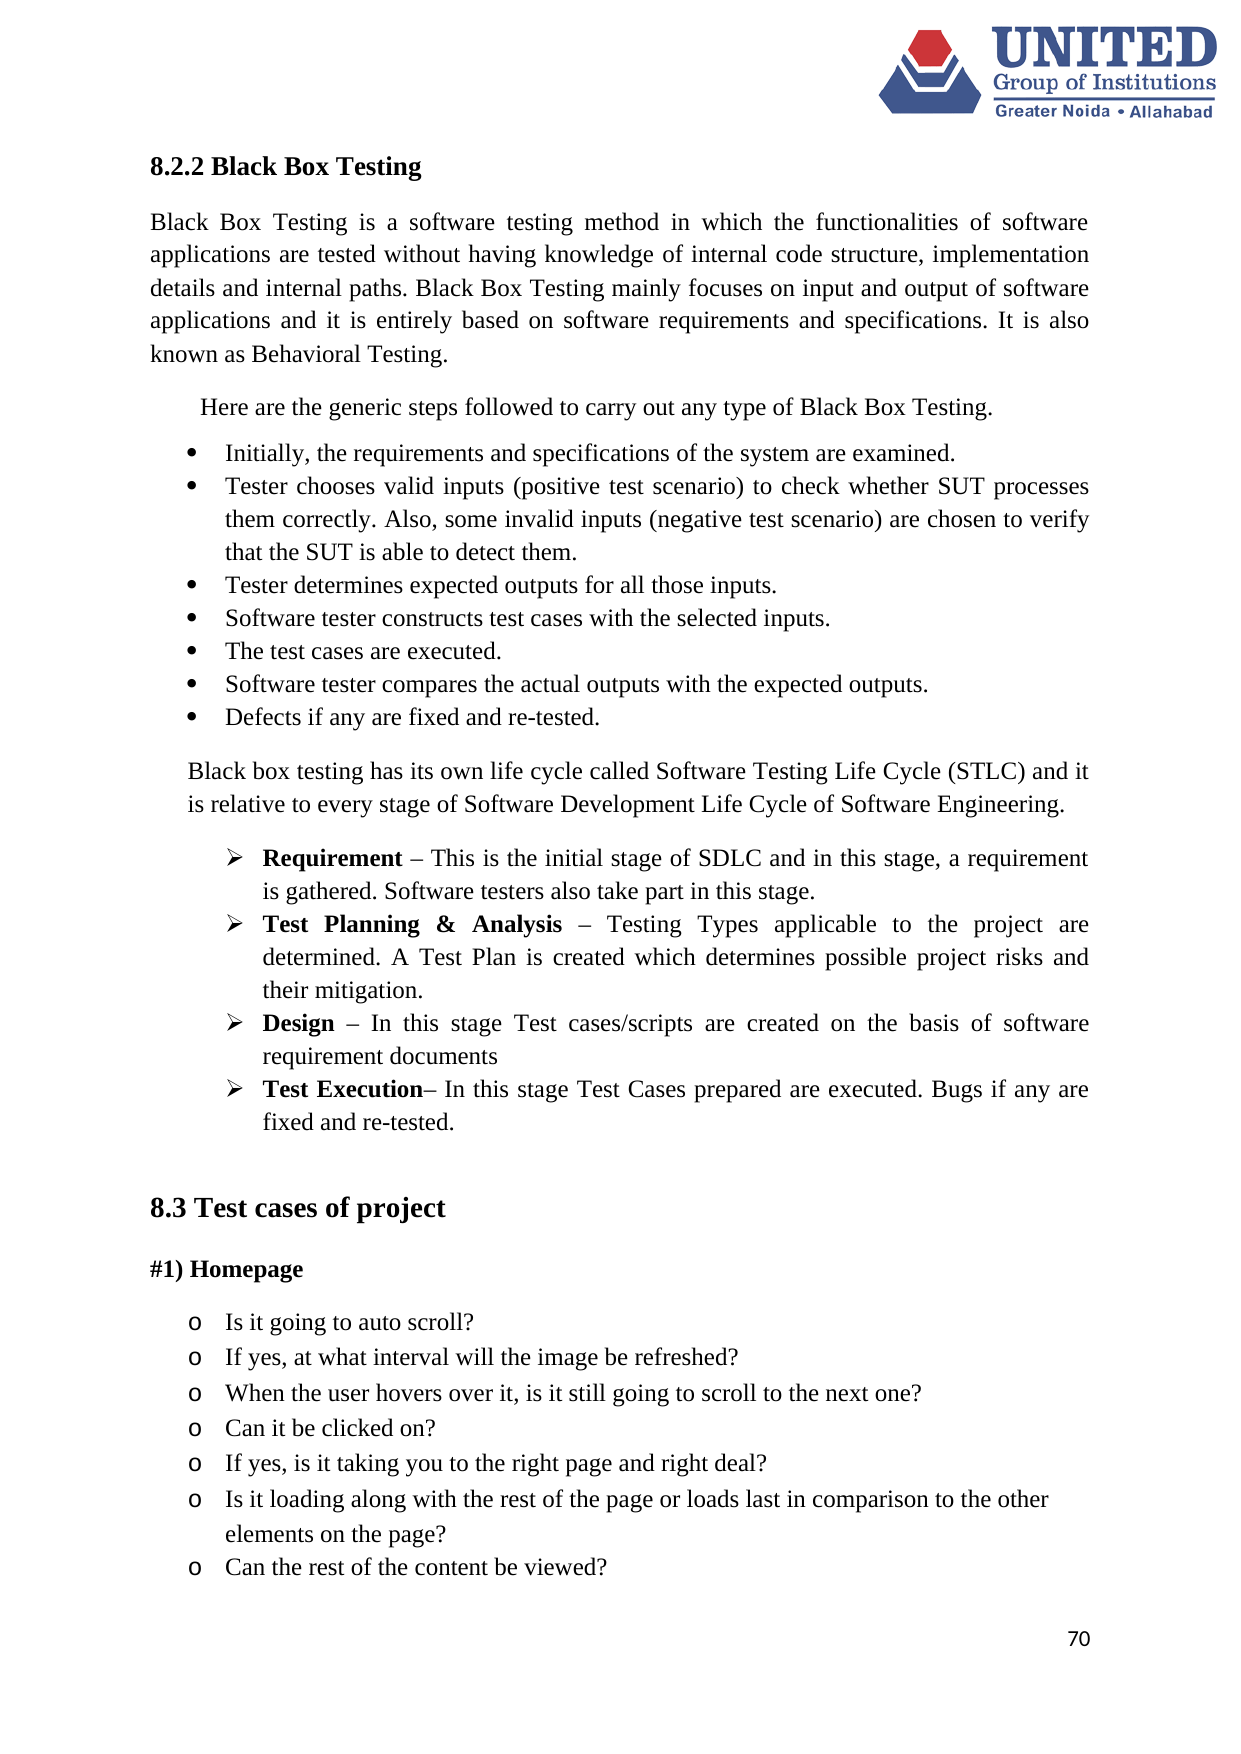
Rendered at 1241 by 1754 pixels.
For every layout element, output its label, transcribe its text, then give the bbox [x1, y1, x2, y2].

list Test Planning & Analysis – Testing Types applicable to the project are determined. A Test Plan is created which determines possible project risks and their mitigation. [225, 909, 1090, 1004]
list Tester determines expected outputs for all those inputs. [187, 570, 1090, 599]
text Here are the generic steps followed to carry out any type of Black Box Testing. [150, 392, 1090, 421]
list Test Execution– In this stage Test Cases prepared are executed. Bugs if any are fixed and re-tested. [225, 1074, 1090, 1136]
list Can the rest of the content be viewed? [187, 1552, 1090, 1583]
list Tester chooses valid inputs (positive test scenario) to check whether SUT processes them correctly. Also, some invalid inputs (negative test scenario) are chosen to verify that the SUT is able to detect them. [187, 471, 1090, 566]
list The test cases are executed. [187, 636, 1090, 665]
text Black Box Testing is a software testing method in which the functionalities of software applications are tested without having knowledge of internal code structure, implementation details and internal paths. Black Box Testing mainly focuses on input and output of software applications and it is entirely based on software requirements and specifications. It is also known as Behavioral Testing. [150, 207, 1090, 367]
subtitle 8.3 Test cases of project [150, 1190, 1090, 1224]
list Software tester compares the actual outputs with the expected outputs. [187, 669, 1090, 698]
list Initially, the requirements and specifications of the system are examined. [187, 438, 1090, 467]
list If yes, at what interval will the image be refreshed? [187, 1342, 1090, 1373]
list Design – In this stage Test cases/scripts are created on the basis of software requirement documents [225, 1008, 1090, 1070]
text Black box testing has its own life cycle called Software Testing Life Cycle (STLC) and it is relative to every stage of Software Development Life Cycle of Software Engineering. [187, 756, 1090, 818]
list Requirement – This is the initial stage of SDLC and in this stage, a requirement is gathered. Software testers also take part in this stage. [225, 843, 1090, 905]
list Is it going to auto scroll? [187, 1307, 1090, 1338]
list If yes, is it taking you to the right page and right deal? [187, 1448, 1090, 1479]
list Can it be clicked on? [187, 1413, 1090, 1444]
subtitle #1) Homepage [150, 1254, 1090, 1282]
list Software tester constructs test cases with the selected inputs. [187, 603, 1090, 632]
list Is it loading along with the rest of the page or loads last in comparison to the other elements on the page? [187, 1484, 1090, 1548]
picture [873, 20, 1218, 124]
list When the user hovers over it, is it still going to scroll to the next one? [187, 1378, 1090, 1408]
list Defects if any are fixed and re-tested. [187, 702, 1090, 731]
subtitle 8.2.2 Black Box Testing [150, 150, 1090, 181]
